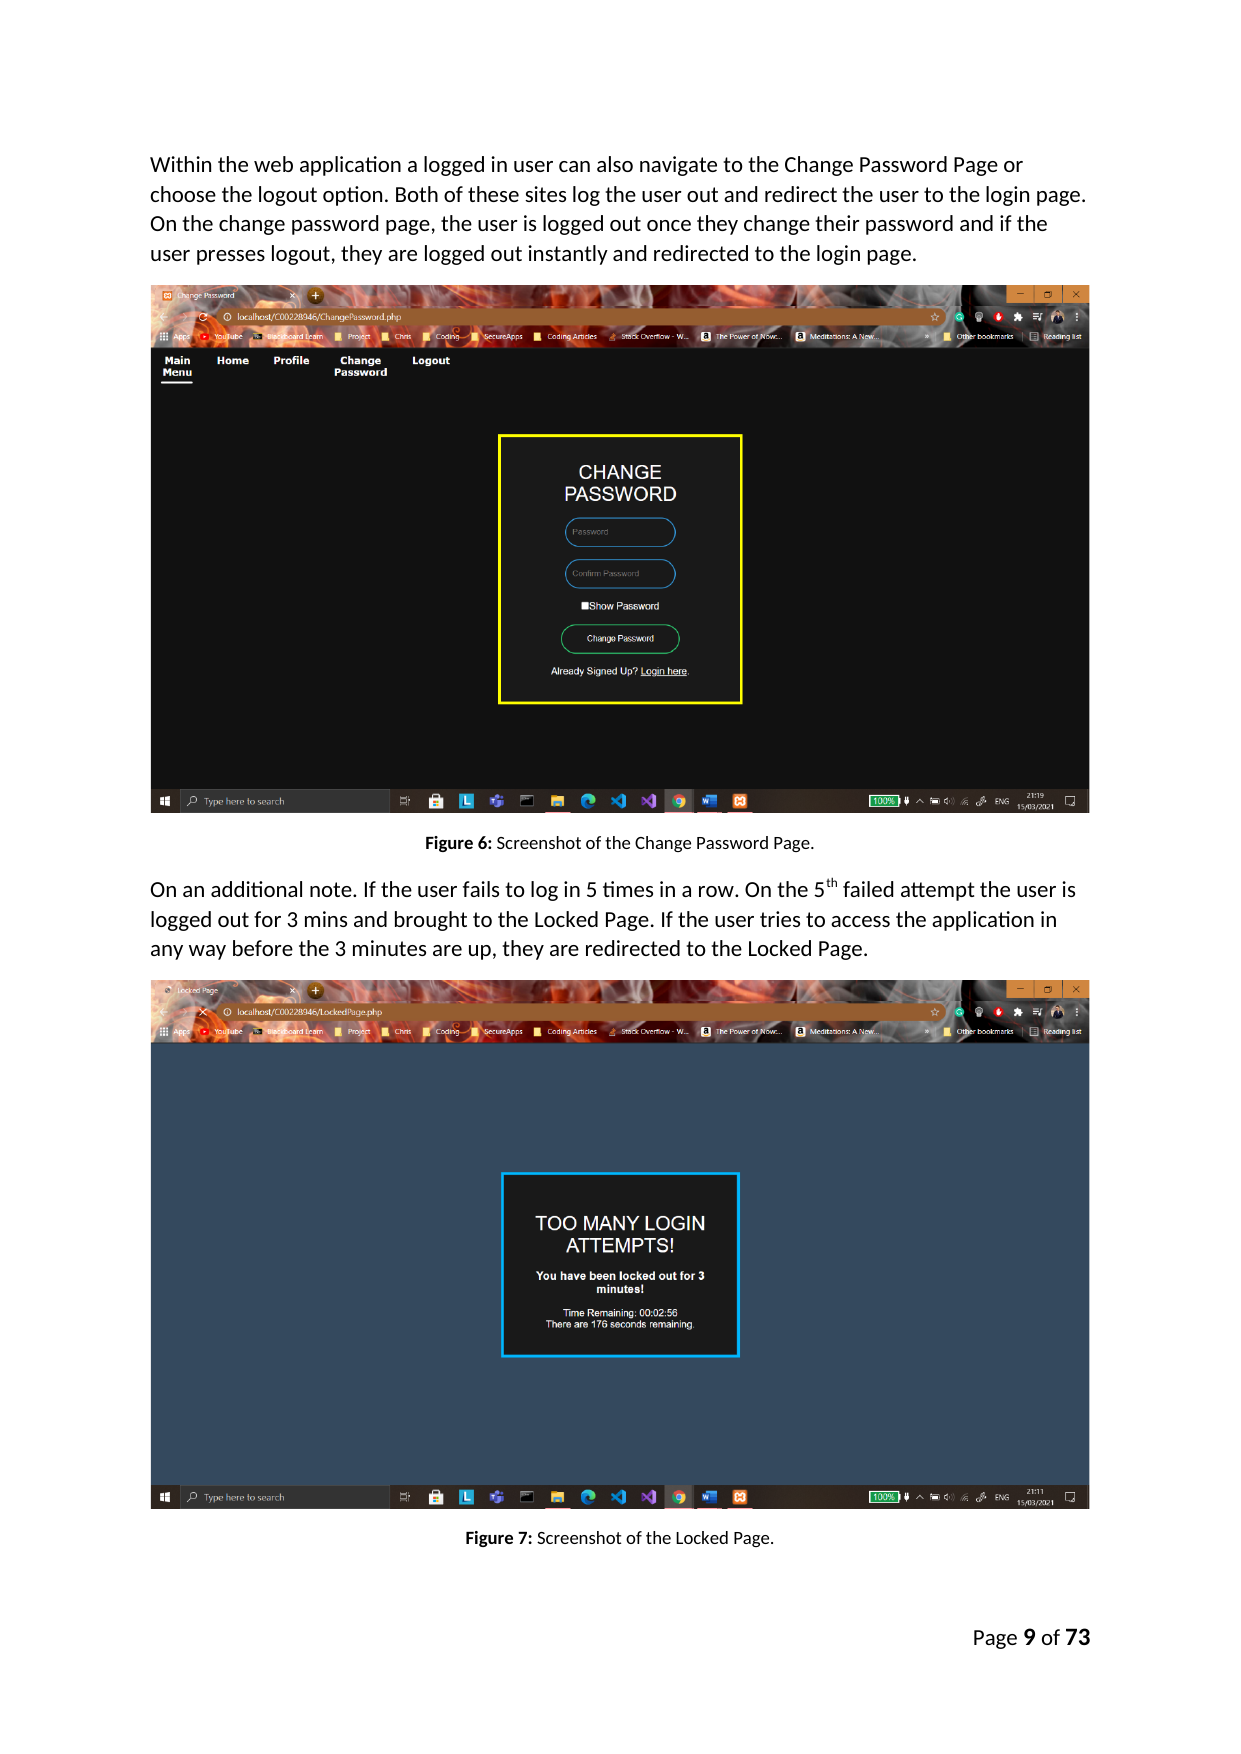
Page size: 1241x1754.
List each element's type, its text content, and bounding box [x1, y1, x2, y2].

text Figure 7: Screenshot of the Locked Page. [150, 1527, 1090, 1549]
picture [150, 980, 1090, 1509]
picture [150, 285, 1090, 813]
text Within the web application a logged in user can also navigate to the Change Password Page or choose the logout option. Both of these sites log the user out and redirect the user to the login page. On the change password page, the user is logged out once they change their password and if the user presses logout, they are logged out instantly and redirected to the login page. [150, 150, 1090, 267]
text On an additional note. If the user fails to log in 5 times in a row. On the 5th failed attempt the user is logged out for 3 mins and brought to the Locked Page. If the user tries to access the application in any way before the 3 minutes are up, they are redirected to the Locked Page. [150, 875, 1090, 962]
text Figure 6: Screenshot of the Change Password Page. [150, 831, 1090, 854]
